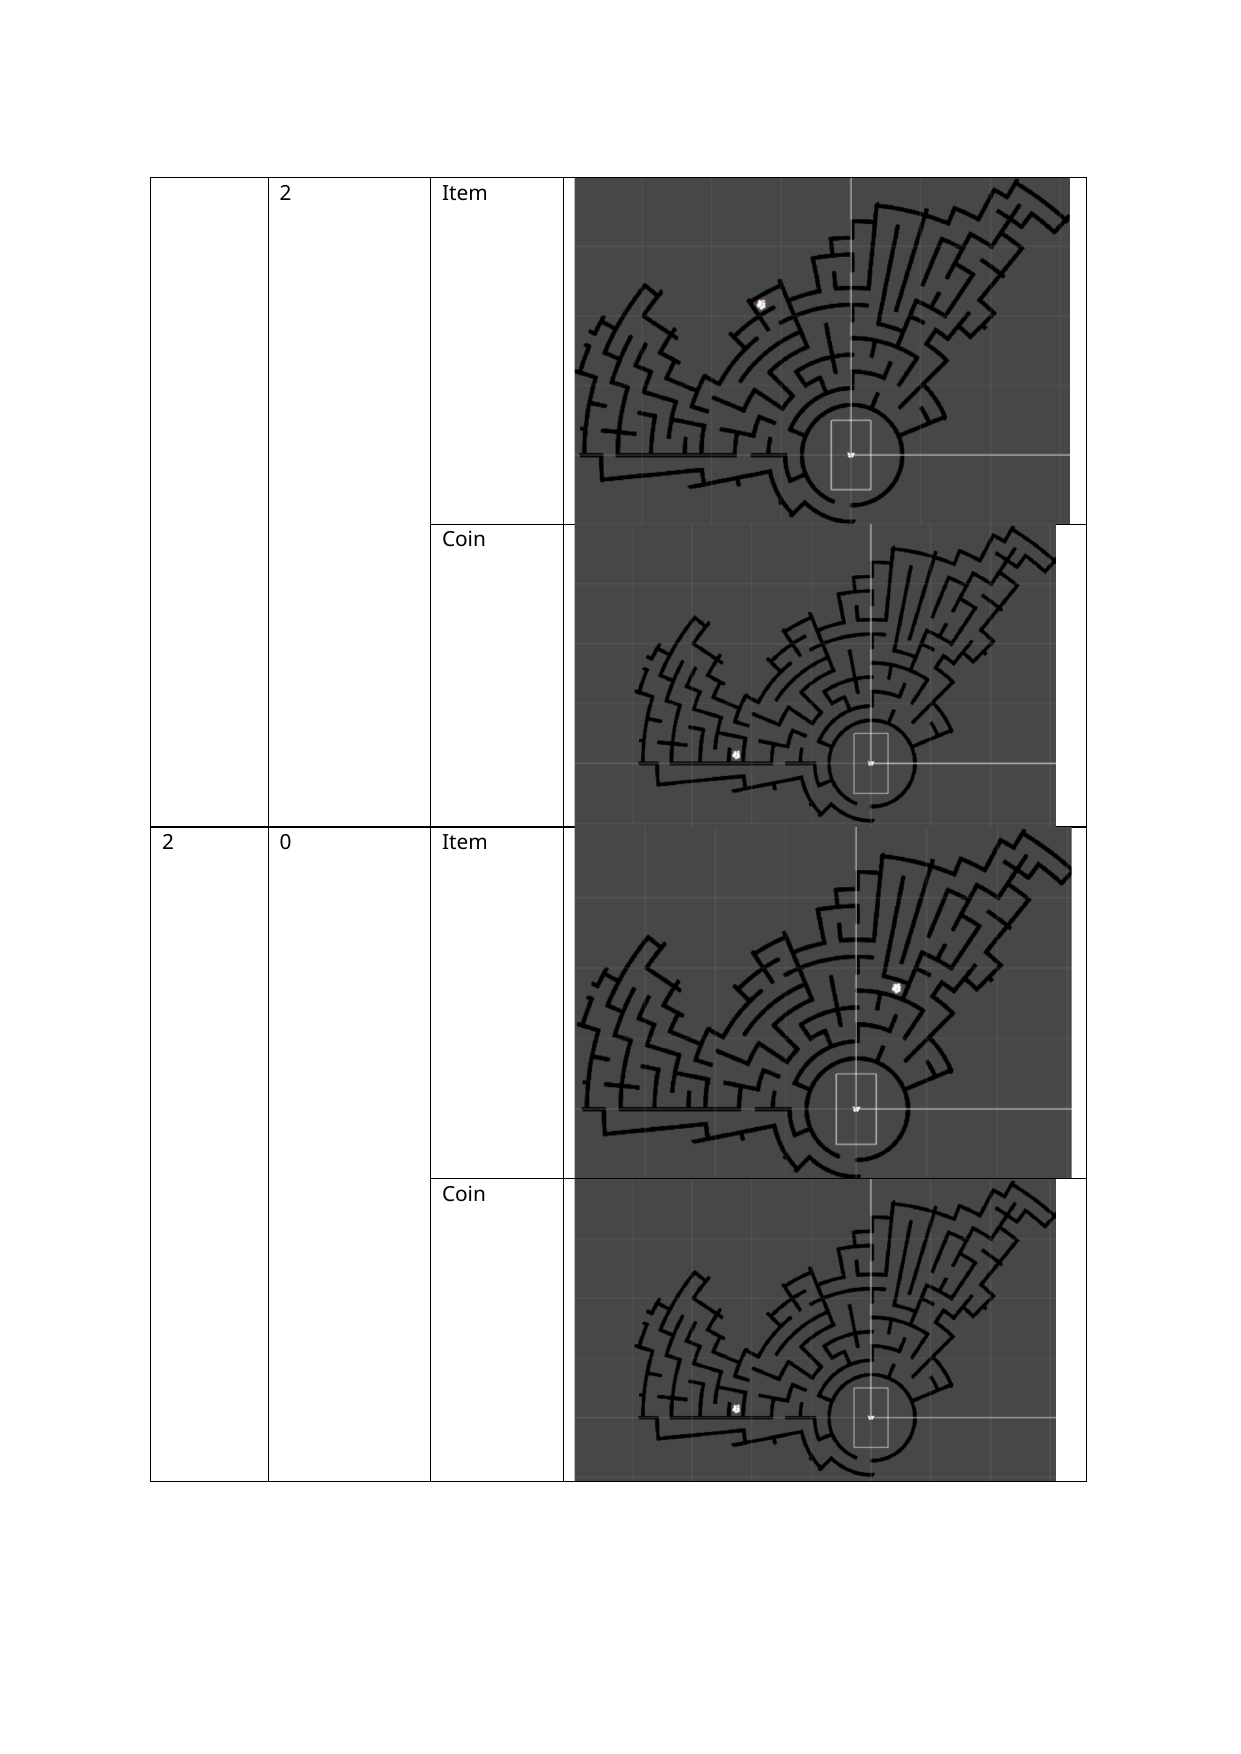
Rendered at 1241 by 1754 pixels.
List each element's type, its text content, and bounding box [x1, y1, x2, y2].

table_cell [564, 178, 574, 523]
table_cell Item [431, 178, 563, 523]
table_cell 2 [269, 178, 430, 826]
picture [574, 1179, 1056, 1481]
table_cell [564, 828, 574, 1178]
table_cell [151, 178, 268, 826]
table_cell [1056, 525, 1086, 826]
table_cell [564, 525, 574, 826]
table_cell Coin [431, 1179, 563, 1481]
table_cell 0 [269, 828, 430, 1481]
table_cell Item [431, 828, 563, 1178]
table_cell [1070, 178, 1086, 523]
picture [574, 178, 1072, 1178]
table_cell [1072, 828, 1086, 1178]
table_cell 2 [151, 828, 268, 1481]
table_cell Coin [431, 525, 563, 826]
table_cell [564, 1179, 574, 1481]
table_cell [1056, 1179, 1086, 1481]
